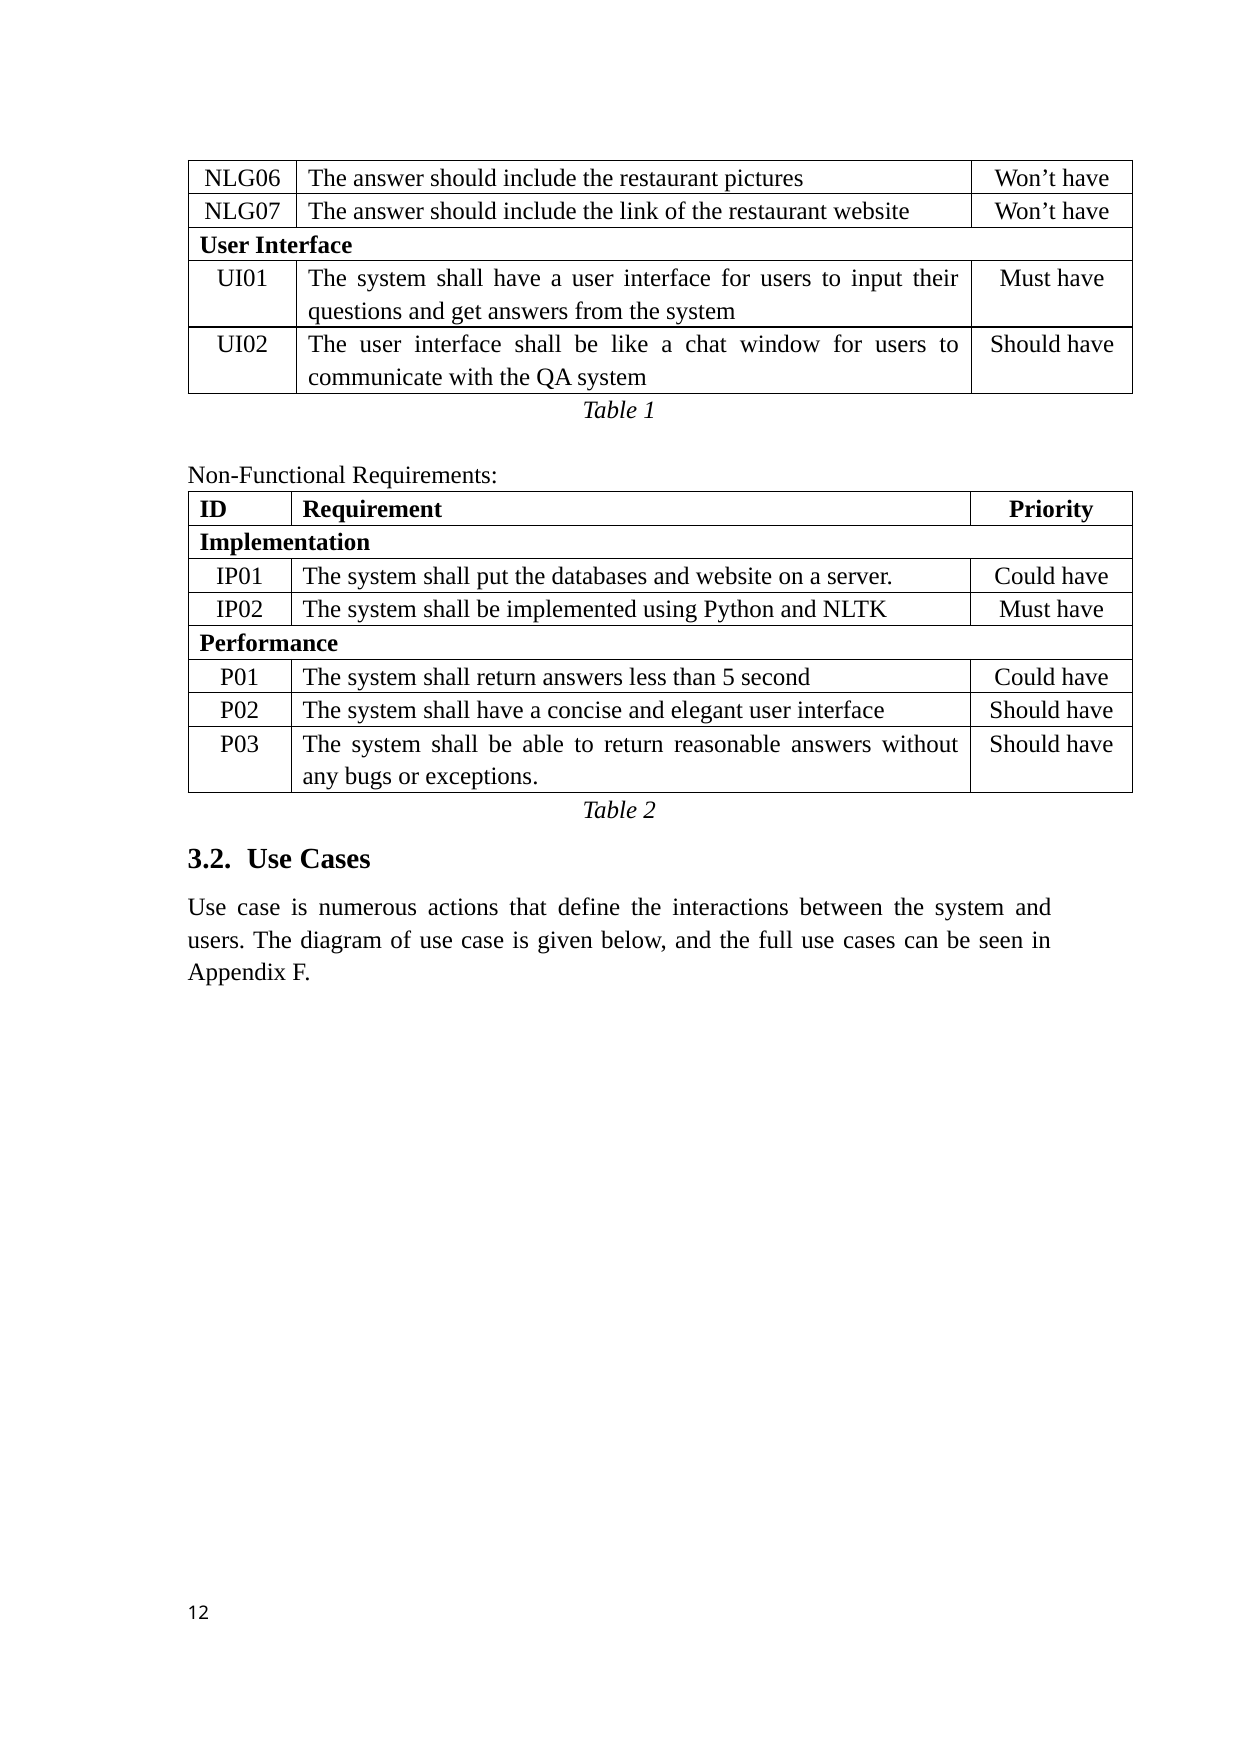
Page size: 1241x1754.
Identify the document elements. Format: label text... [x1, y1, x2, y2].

text Table 1 [187, 394, 1053, 426]
table_cell The system shall be implemented using Python and NLTK [292, 593, 970, 625]
table_cell Must have [972, 261, 1132, 326]
table_cell The system shall be able to return reasonable answers without any bugs or exceptions. [292, 727, 970, 792]
text Non-Functional Requirements: [187, 458, 1053, 491]
table_cell The system shall have a user interface for users to input their questions and get answers from the system [297, 261, 971, 326]
list Use Cases [187, 825, 1053, 890]
table_cell Should have [971, 727, 1132, 792]
table_cell NLG06 [189, 161, 296, 193]
table_cell P01 [189, 660, 291, 692]
table_cell The system shall have a concise and elegant user interface [292, 693, 970, 726]
text Table 2 [187, 793, 1053, 825]
table_cell The answer should include the restaurant pictures [297, 161, 971, 193]
table_cell Should have [971, 693, 1132, 726]
table_cell Implementation [189, 526, 1132, 558]
table_cell UI01 [189, 261, 296, 326]
table_header Requirement [292, 492, 970, 524]
table_cell The system shall put the databases and website on a server. [292, 559, 970, 592]
table_cell Must have [971, 593, 1132, 625]
table_cell The user interface shall be like a chat window for users to communicate with the QA system [297, 328, 971, 392]
table_cell Won’t have [972, 194, 1132, 227]
table_cell User Interface [189, 228, 1132, 260]
table_cell IP02 [189, 593, 291, 625]
table_cell Won’t have [972, 161, 1132, 193]
table_cell IP01 [189, 559, 291, 592]
table_cell The answer should include the link of the restaurant website [297, 194, 971, 227]
table_header ID [189, 492, 291, 524]
table_cell P02 [189, 693, 291, 726]
table_cell UI02 [189, 328, 296, 392]
table_cell NLG07 [189, 194, 296, 227]
table_cell Could have [971, 559, 1132, 592]
table_cell Could have [971, 660, 1132, 692]
table_cell P03 [189, 727, 291, 792]
text Use case is numerous actions that define the interactions between the system and users. The diagram of use case is given below, and the full use cases can be seen in Appendix F. [187, 890, 1053, 988]
table_cell The system shall return answers less than 5 second [292, 660, 970, 692]
table_cell Should have [972, 328, 1132, 392]
table_header Priority [971, 492, 1132, 524]
table_cell Performance [189, 626, 1132, 659]
